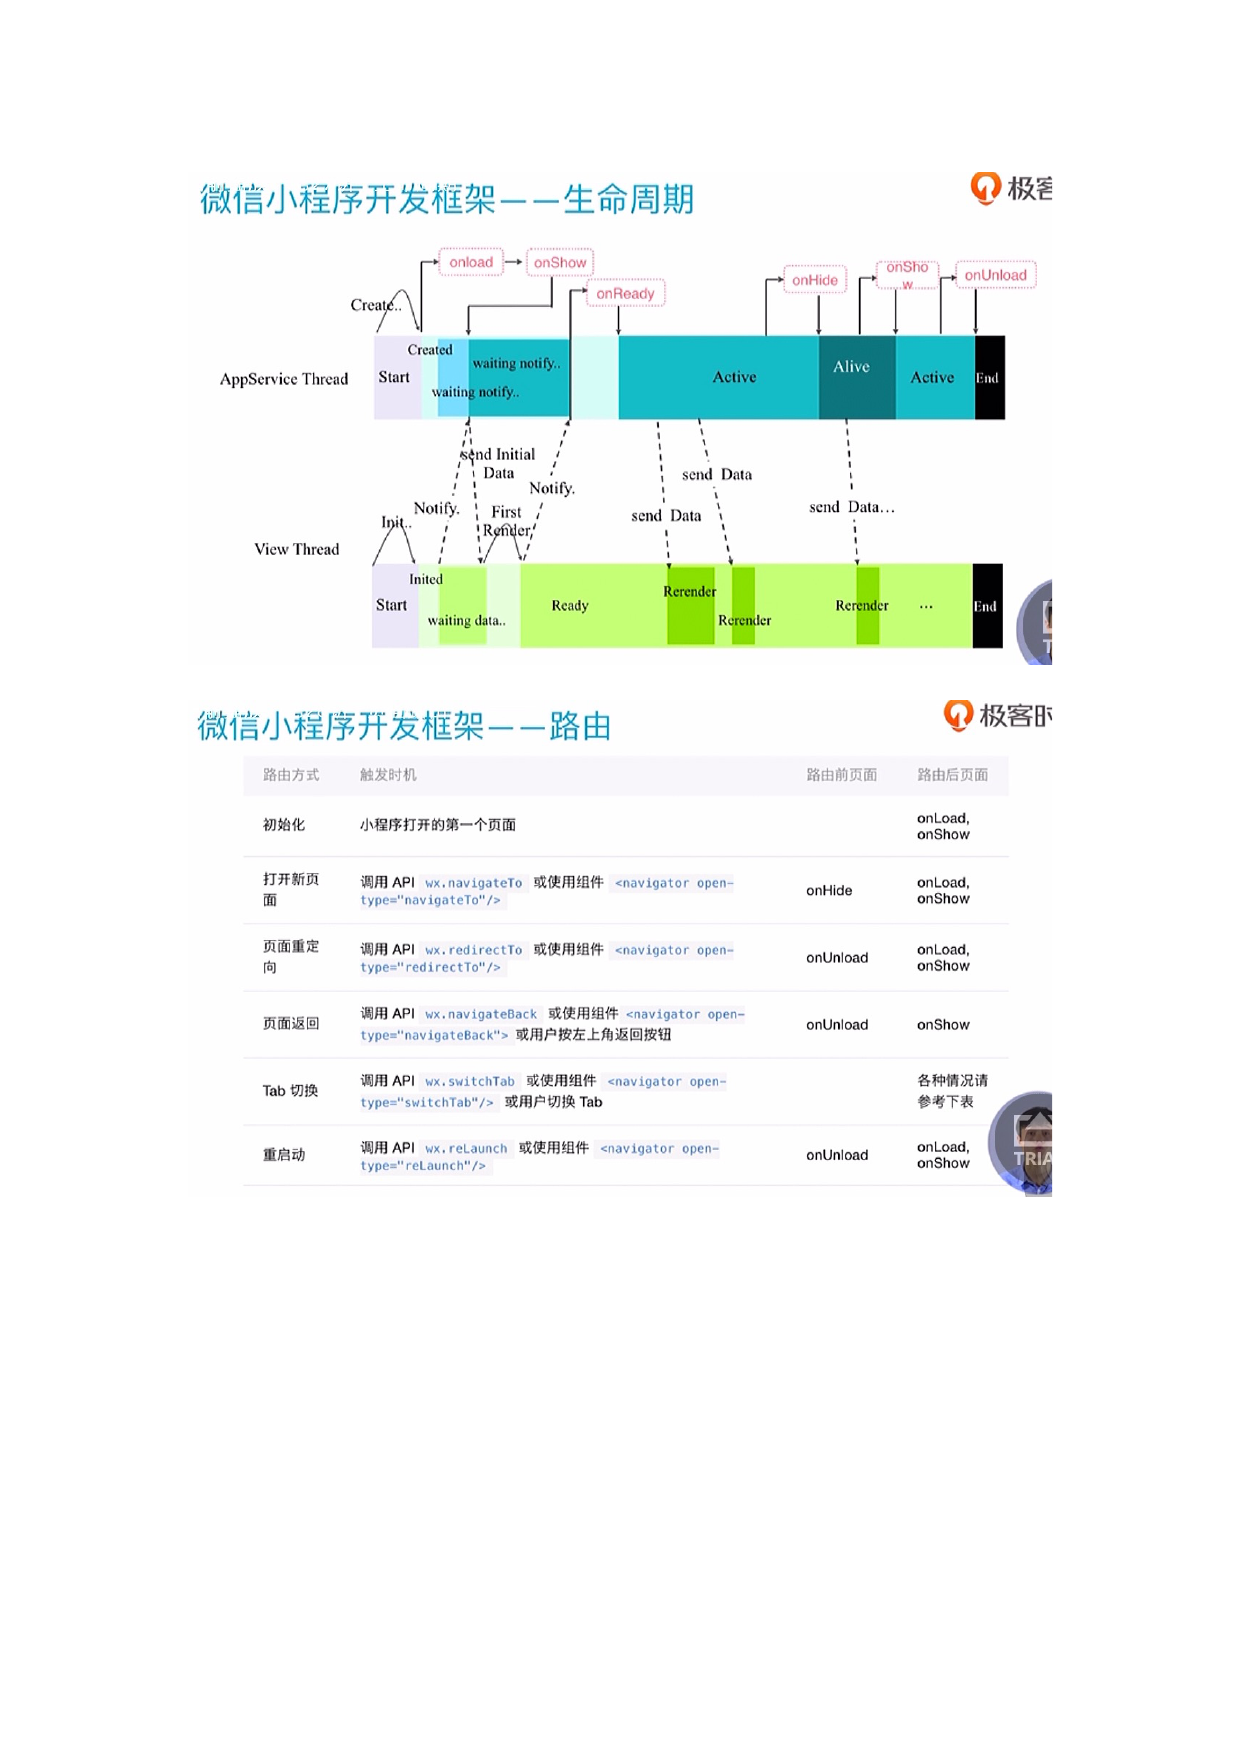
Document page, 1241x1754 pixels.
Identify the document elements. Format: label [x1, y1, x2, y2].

picture [187, 172, 1053, 665]
picture [187, 700, 1053, 1197]
